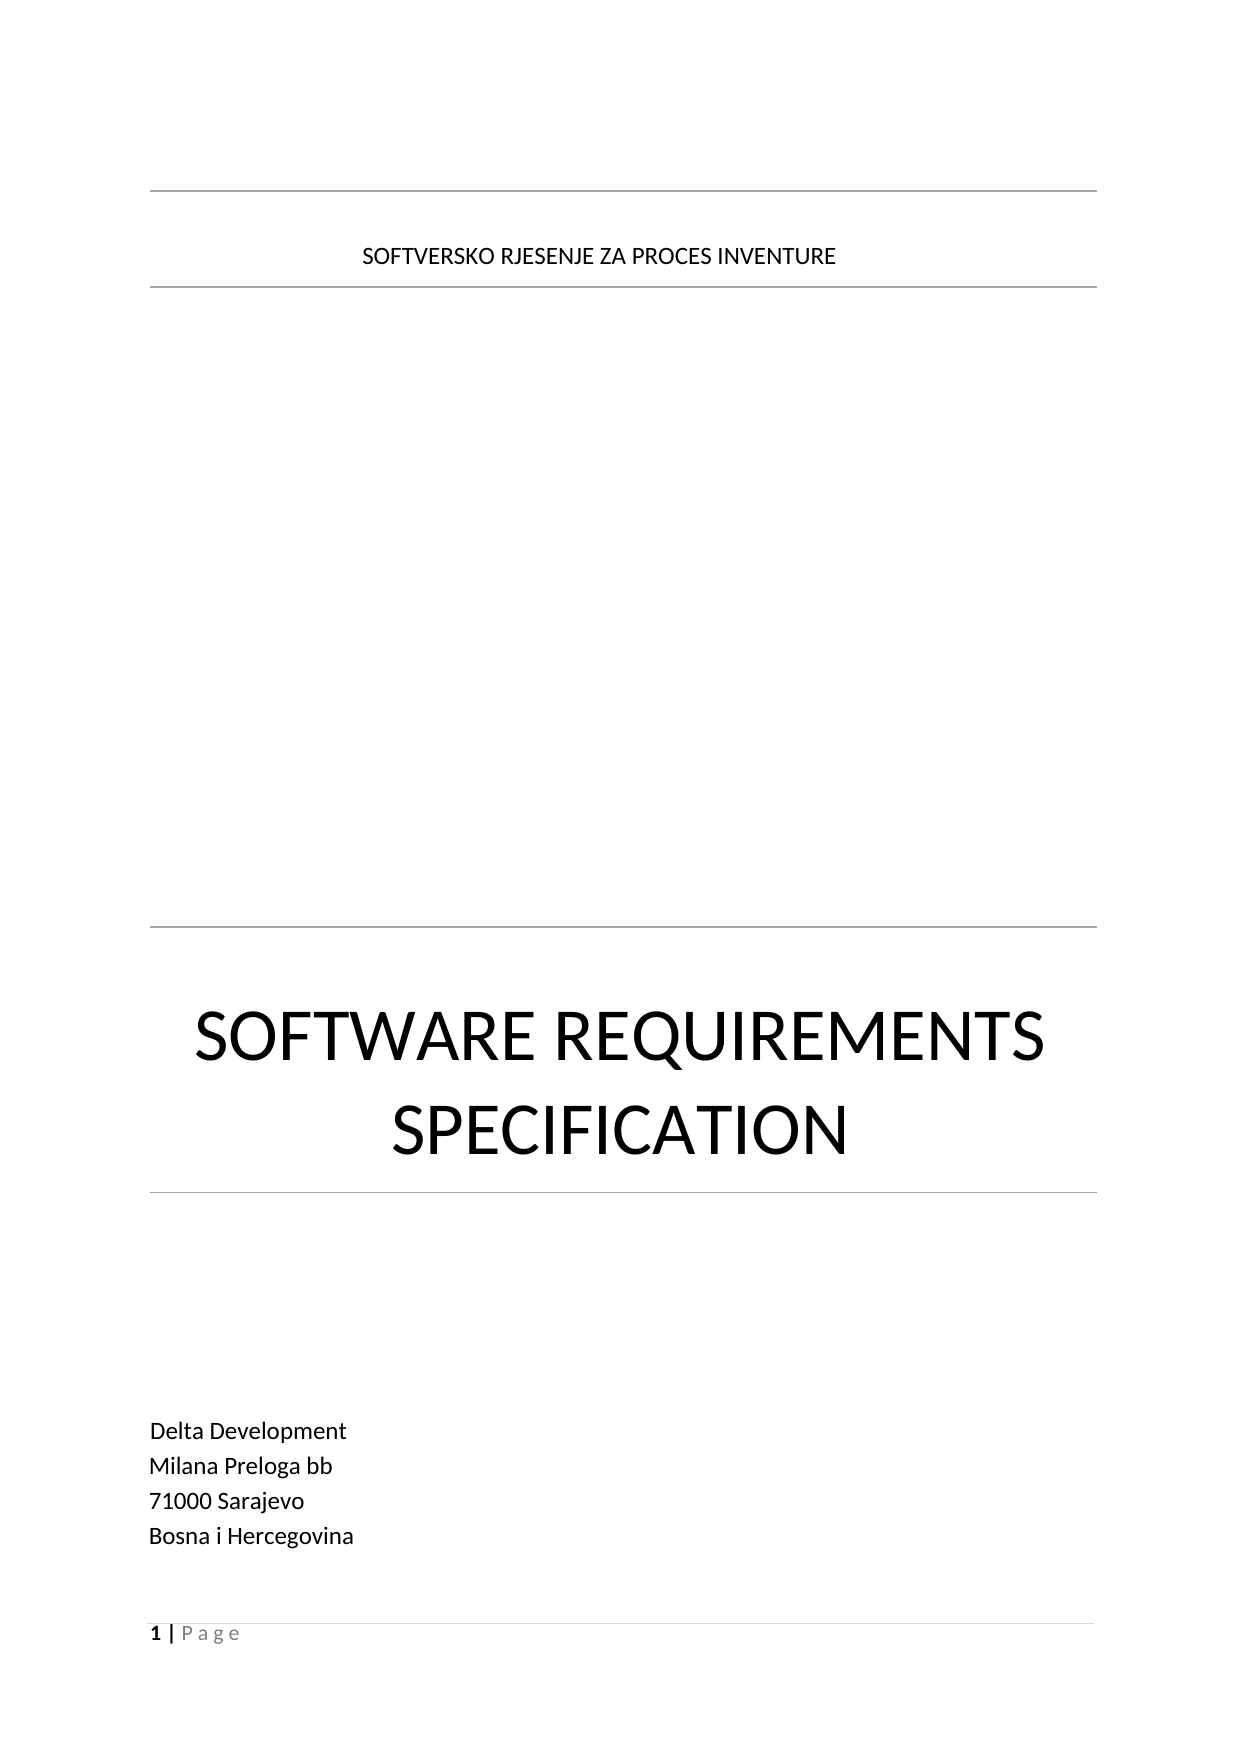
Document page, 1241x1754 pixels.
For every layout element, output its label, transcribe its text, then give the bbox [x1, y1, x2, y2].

text Delta Development [150, 1415, 1090, 1446]
text Milana Preloga bb [148, 1450, 1090, 1481]
text Bosna i Hercegovina [148, 1520, 1090, 1551]
text SOFTWARE REQUIREMENTS SPECIFICATION [150, 987, 1090, 1173]
text 71000 Sarajevo [148, 1485, 1090, 1516]
text SOFTVERSKO RJESENJE ZA PROCES INVENTURE [150, 241, 1090, 271]
